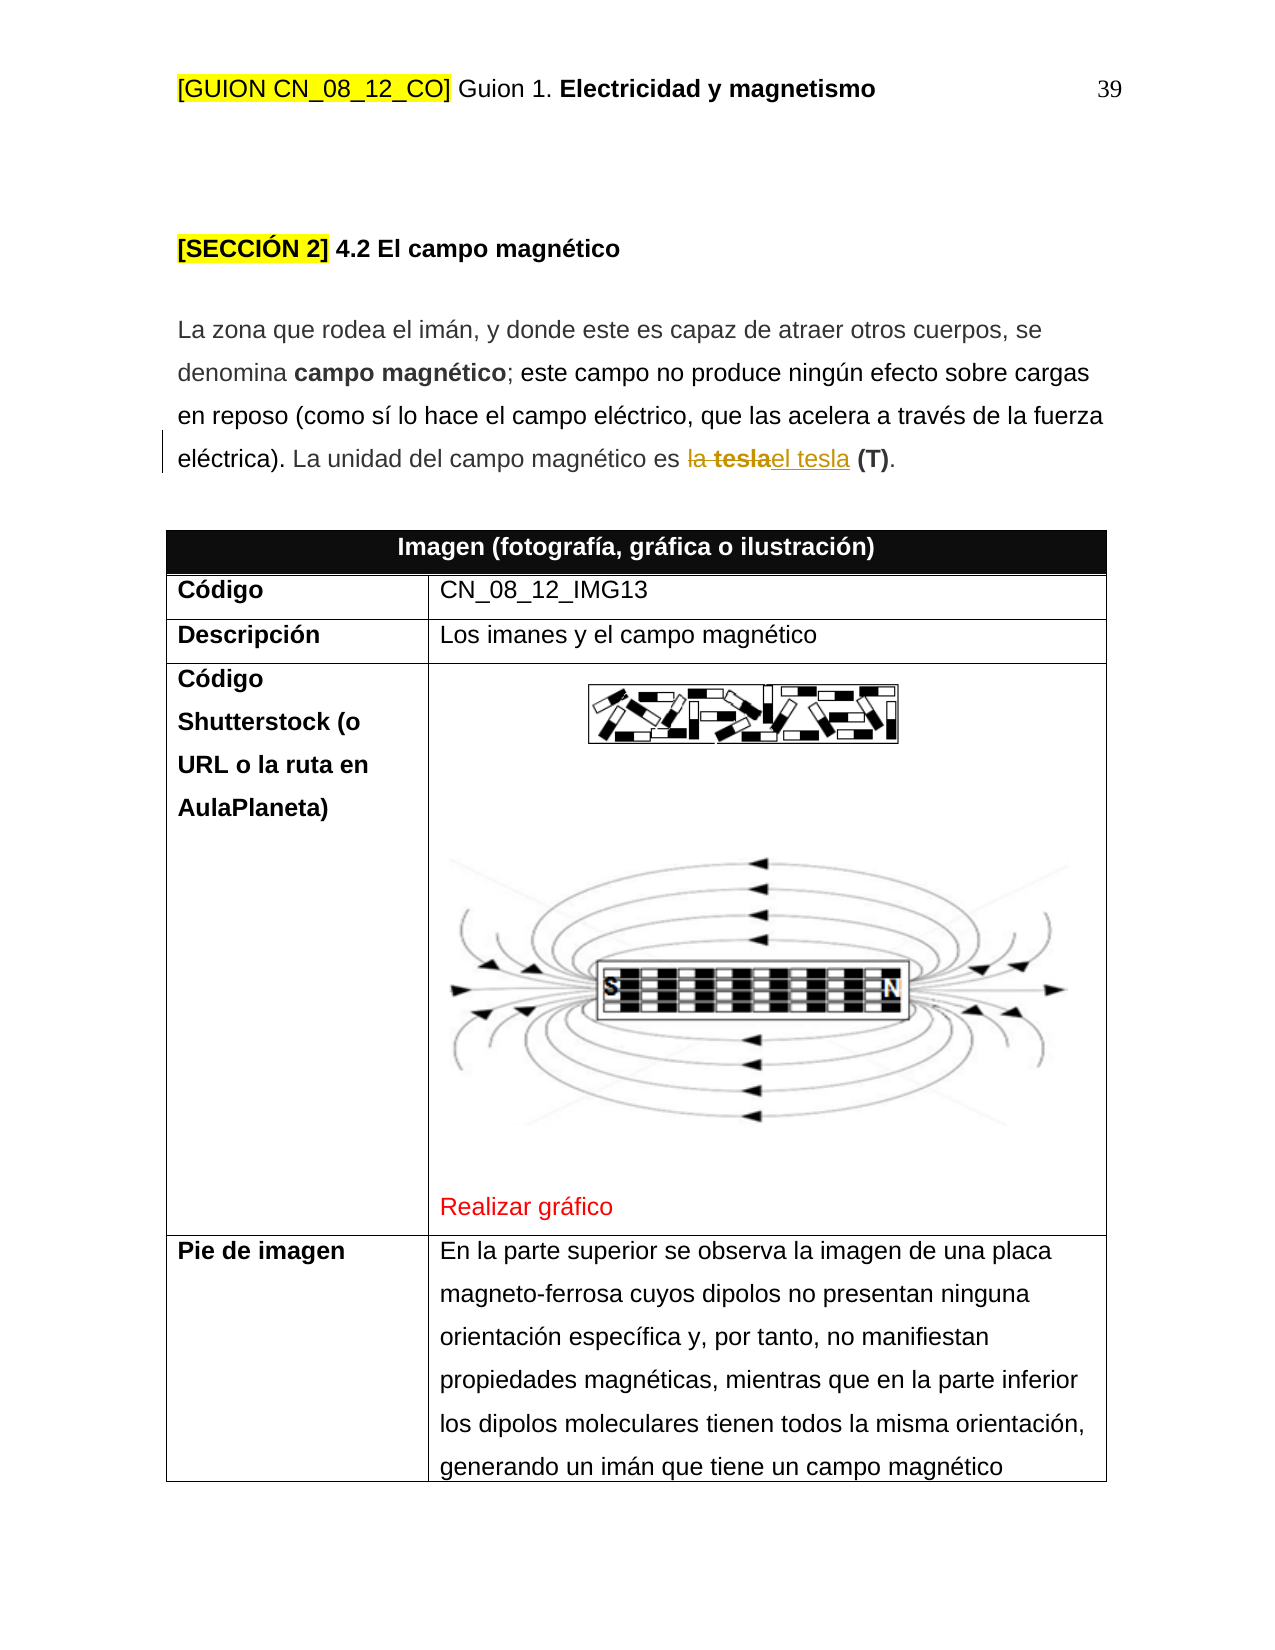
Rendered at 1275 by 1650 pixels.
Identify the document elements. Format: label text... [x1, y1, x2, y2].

table_cell Código [167, 576, 428, 618]
table_cell CN_08_12_IMG13 [429, 576, 1106, 618]
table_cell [429, 1236, 1106, 1481]
table_header Imagen (fotografía, gráfica o ilustración) [167, 531, 1106, 574]
picture [439, 836, 1076, 1135]
table_cell Pie de imagen [167, 1236, 428, 1481]
text [SECCIÓN 2] 4.2 El campo magnético [329, 234, 1122, 263]
table_cell Realizar gráfico [429, 664, 1106, 1235]
picture [587, 683, 902, 744]
table_cell Descripción [167, 620, 428, 663]
table_cell Los imanes y el campo magnético [429, 620, 1106, 663]
table_cell Código Shutterstock (o URL o la ruta en AulaPlaneta) [167, 664, 428, 1235]
text La zona que rodea el imán, y donde este es capaz de atraer otros cuerpos, se denomina campo magnético; este campo no produce ningún efecto sobre cargas en reposo (como sí lo hace el campo eléctrico, que las acelera a través de la fuerza eléctrica). La unidad del campo magnético es (T). [177, 315, 1122, 473]
